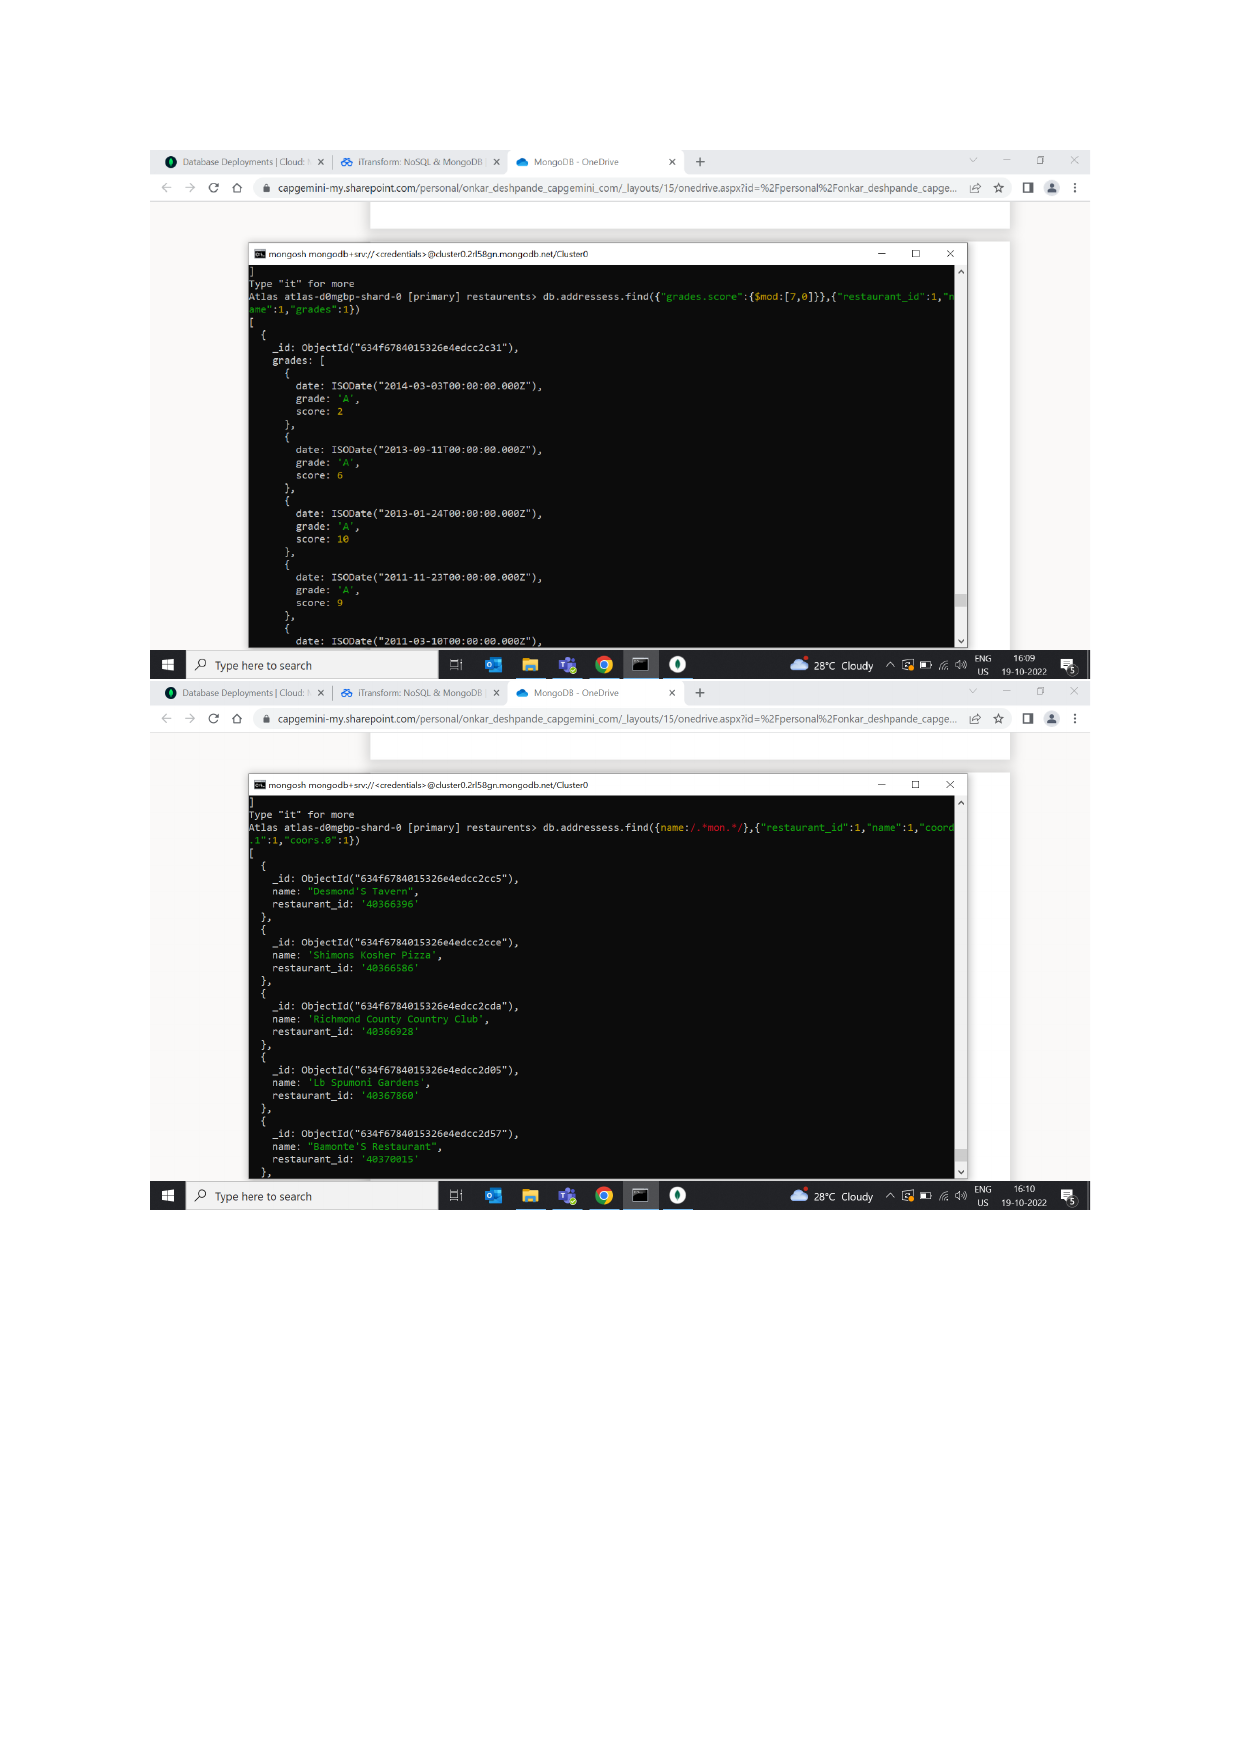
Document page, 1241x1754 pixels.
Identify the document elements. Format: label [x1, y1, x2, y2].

picture [150, 150, 1091, 679]
picture [150, 681, 1091, 1210]
